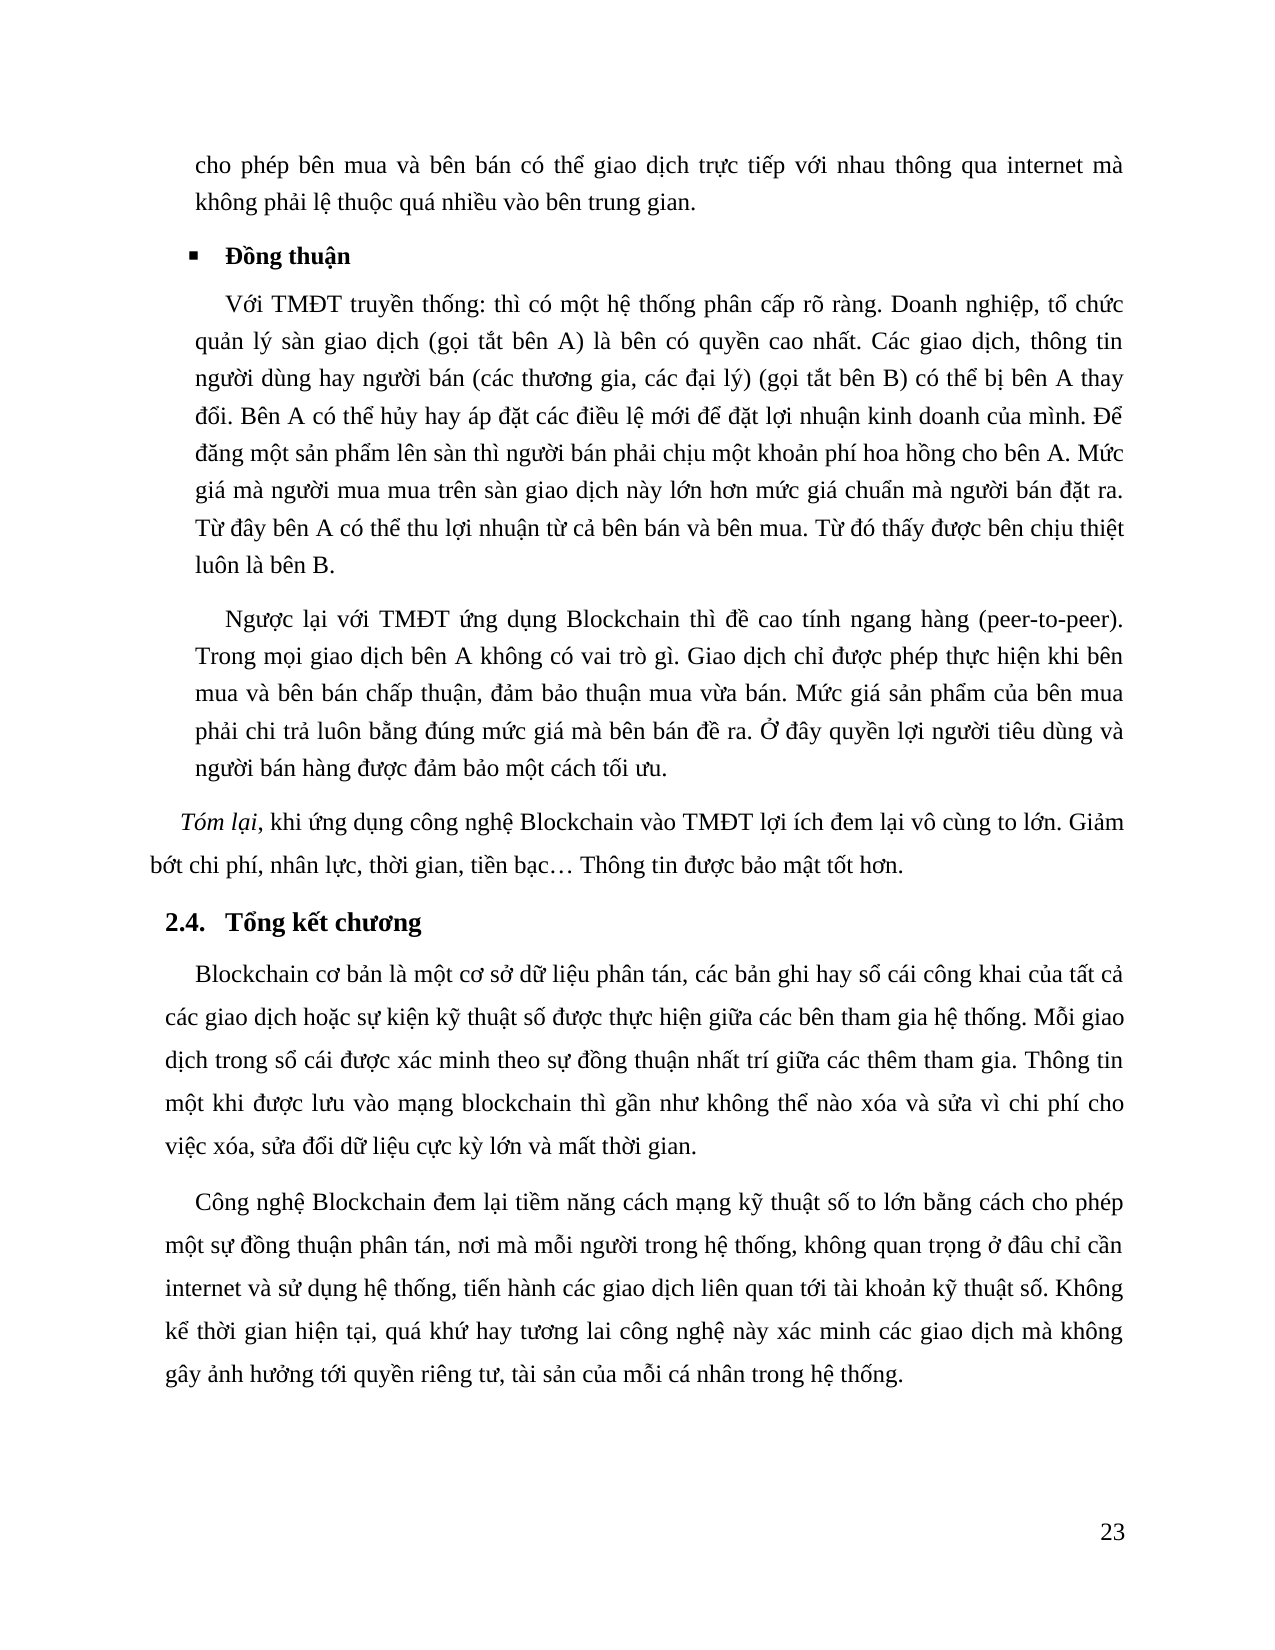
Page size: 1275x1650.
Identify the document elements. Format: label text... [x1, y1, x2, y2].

text Công nghệ Blockchain đem lại tiềm năng cách mạng kỹ thuật số to lớn bằng cách cho phép một sự đồng thuận phân tán, nơi mà mỗi người trong hệ thống, không quan trọng ở đâu chỉ cần internet và sử dụng hệ thống, tiến hành các giao dịch liên quan tới tài khoản kỹ thuật số. Không kể thời gian hiện tại, quá khứ hay tương lai công nghệ này xác minh các giao dịch mà không gây ảnh hưởng tới quyền riêng tư, tài sản của mỗi cá nhân trong hệ thống. [165, 1187, 1125, 1388]
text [195, 150, 1125, 216]
text Blockchain cơ bản là một cơ sở dữ liệu phân tán, các bản ghi hay sổ cái công khai của tất cả các giao dịch hoặc sự kiện kỹ thuật số được thực hiện giữa các bên tham gia hệ thống. Mỗi giao dịch trong sổ cái được xác minh theo sự đồng thuận nhất trí giữa các thêm tham gia. Thông tin một khi được lưu vào mạng blockchain thì gần như không thể nào xóa và sửa vì chi phí cho việc xóa, sửa đổi dữ liệu cực kỳ lớn và mất thời gian. [165, 959, 1125, 1160]
text Với TMĐT truyền thống: thì có một hệ thống phân cấp rõ ràng. Doanh nghiệp, tổ chức quản lý sàn giao dịch (gọi tắt bên A) là bên có quyền cao nhất. Các giao dịch, thông tin người dùng hay người bán (các thương gia, các đại lý) (gọi tắt bên B) có thể bị bên A thay đổi. Bên A có thể hủy hay áp đặt các điều lệ mới để đặt lợi nhuận kinh doanh của mình. Để đăng một sản phẩm lên sàn thì người bán phải chịu một khoản phí hoa hồng cho bên A. Mức giá mà người mua mua trên sàn giao dịch này lớn hơn mức giá chuẩn mà người bán đặt ra. Từ đây bên A có thể thu lợi nhuận từ cả bên bán và bên mua. Từ đó thấy được bên chịu thiệt luôn là bên B. [195, 289, 1125, 579]
subtitle Tổng kết chương [165, 906, 1125, 937]
text Tóm lại, khi ứng dụng công nghệ Blockchain vào TMĐT lợi ích đem lại vô cùng to lớn. Giảm bớt chi phí, nhân lực, thời gian, tiền bạc… Thông tin được bảo mật tốt hơn. [150, 807, 1125, 879]
text Ngược lại với TMĐT ứng dụng Blockchain thì đề cao tính ngang hàng (peer-to-peer). Trong mọi giao dịch bên A không có vai trò gì. Giao dịch chỉ được phép thực hiện khi bên mua và bên bán chấp thuận, đảm bảo thuận mua vừa bán. Mức giá sản phẩm của bên mua phải chi trả luôn bằng đúng mức giá mà bên bán đề ra. Ở đây quyền lợi người tiêu dùng và người bán hàng được đảm bảo một cách tối ưu. [195, 604, 1125, 782]
list Đồng thuận [187, 241, 1125, 270]
